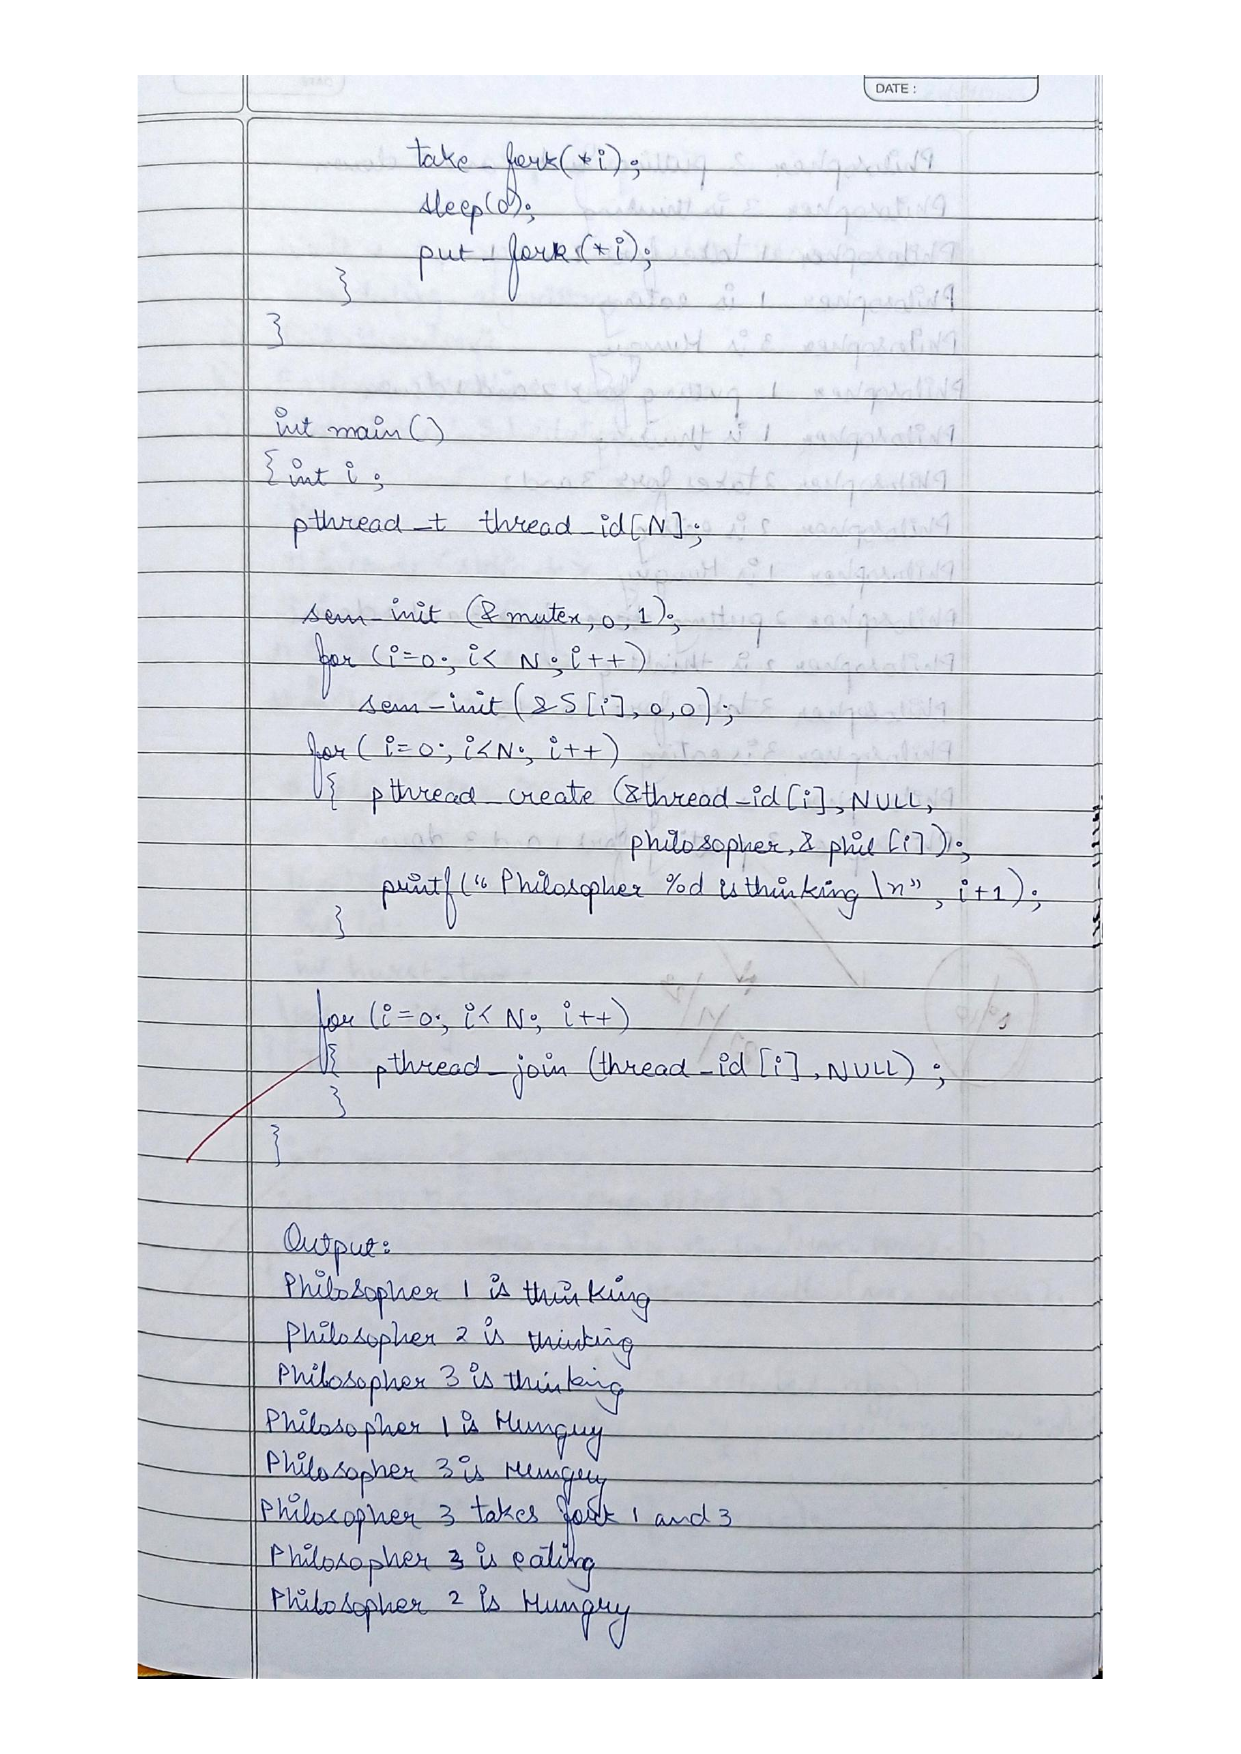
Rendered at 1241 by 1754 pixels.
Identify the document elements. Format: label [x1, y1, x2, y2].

picture [137, 75, 1103, 1679]
